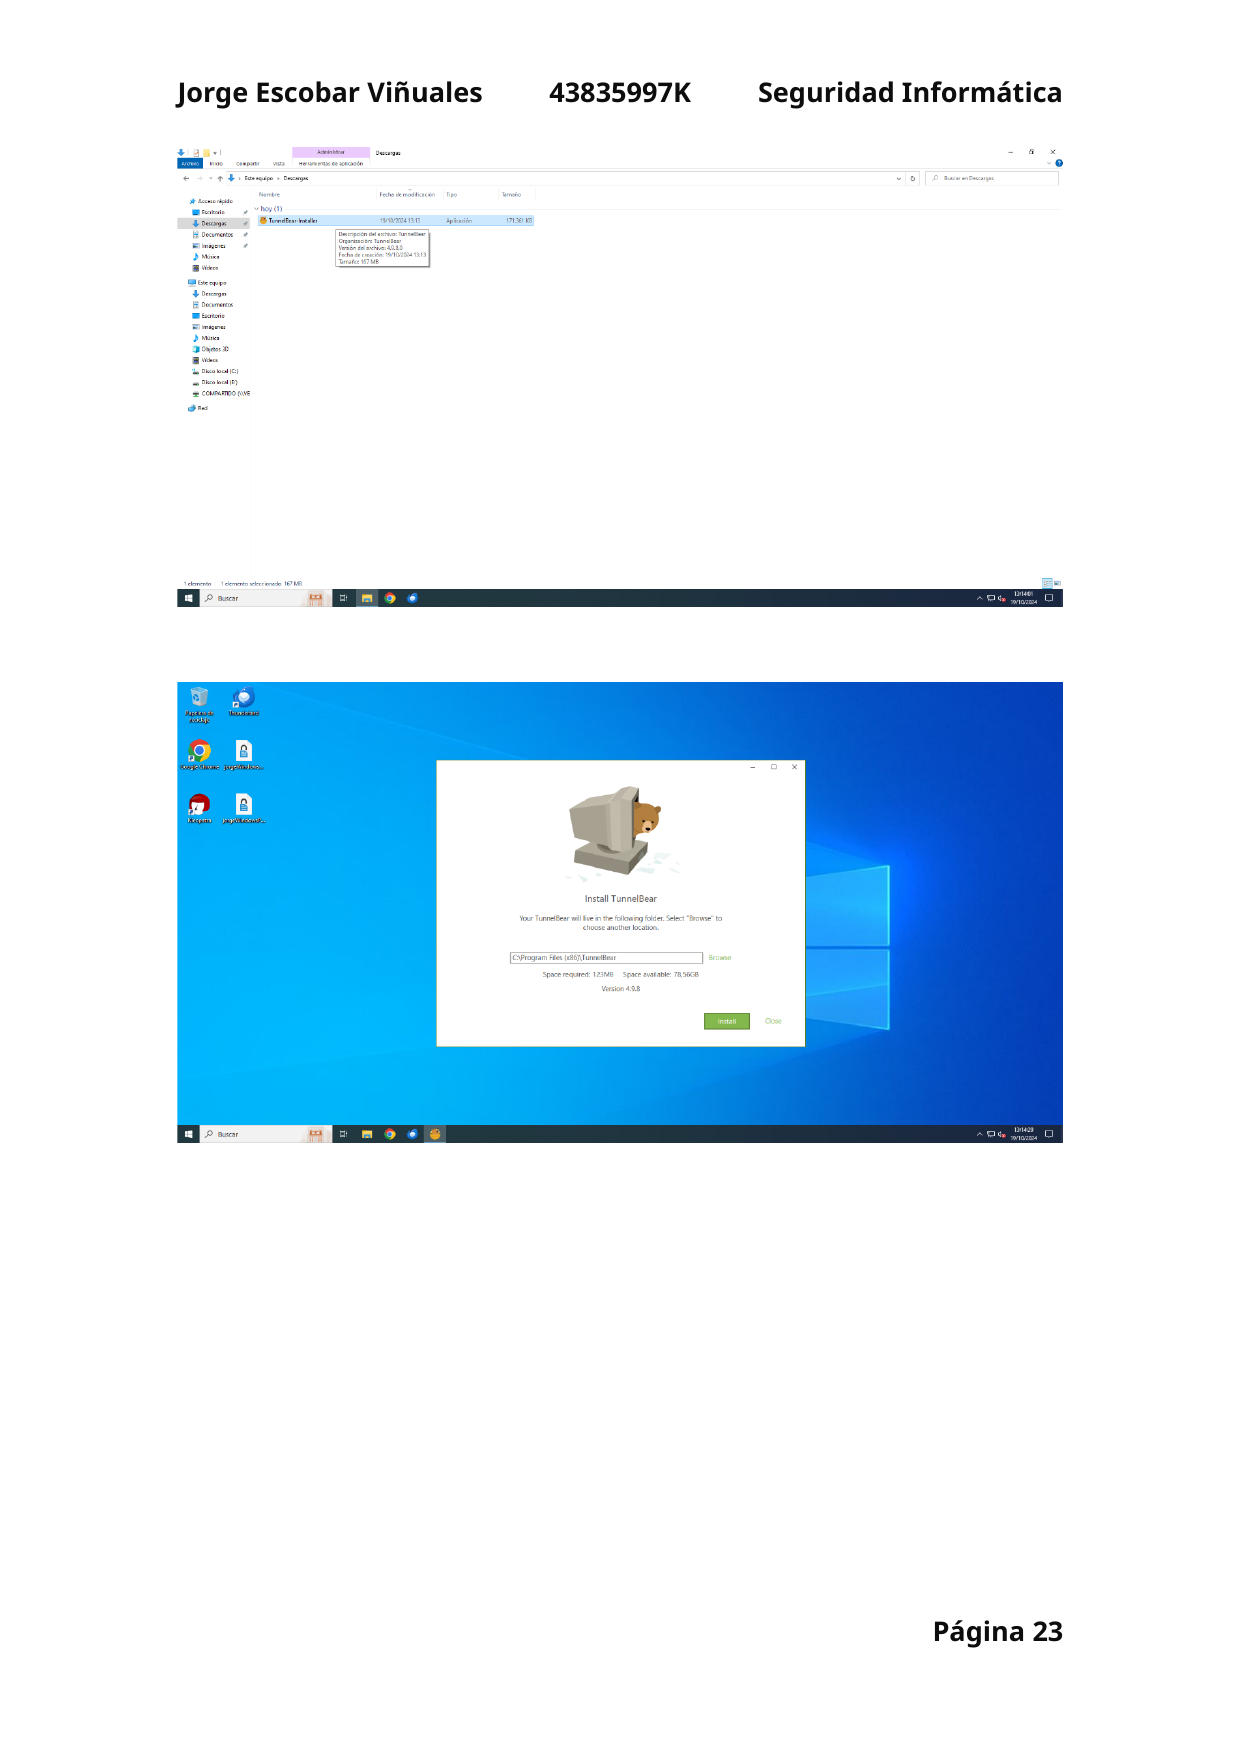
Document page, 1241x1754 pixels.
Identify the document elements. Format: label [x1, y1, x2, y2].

picture [343, 682, 372, 689]
picture [237, 741, 251, 760]
picture [233, 687, 254, 707]
picture [189, 794, 209, 814]
picture [177, 147, 1063, 607]
picture [189, 740, 210, 761]
picture [177, 682, 1063, 1143]
picture [192, 688, 207, 705]
picture [237, 794, 251, 814]
